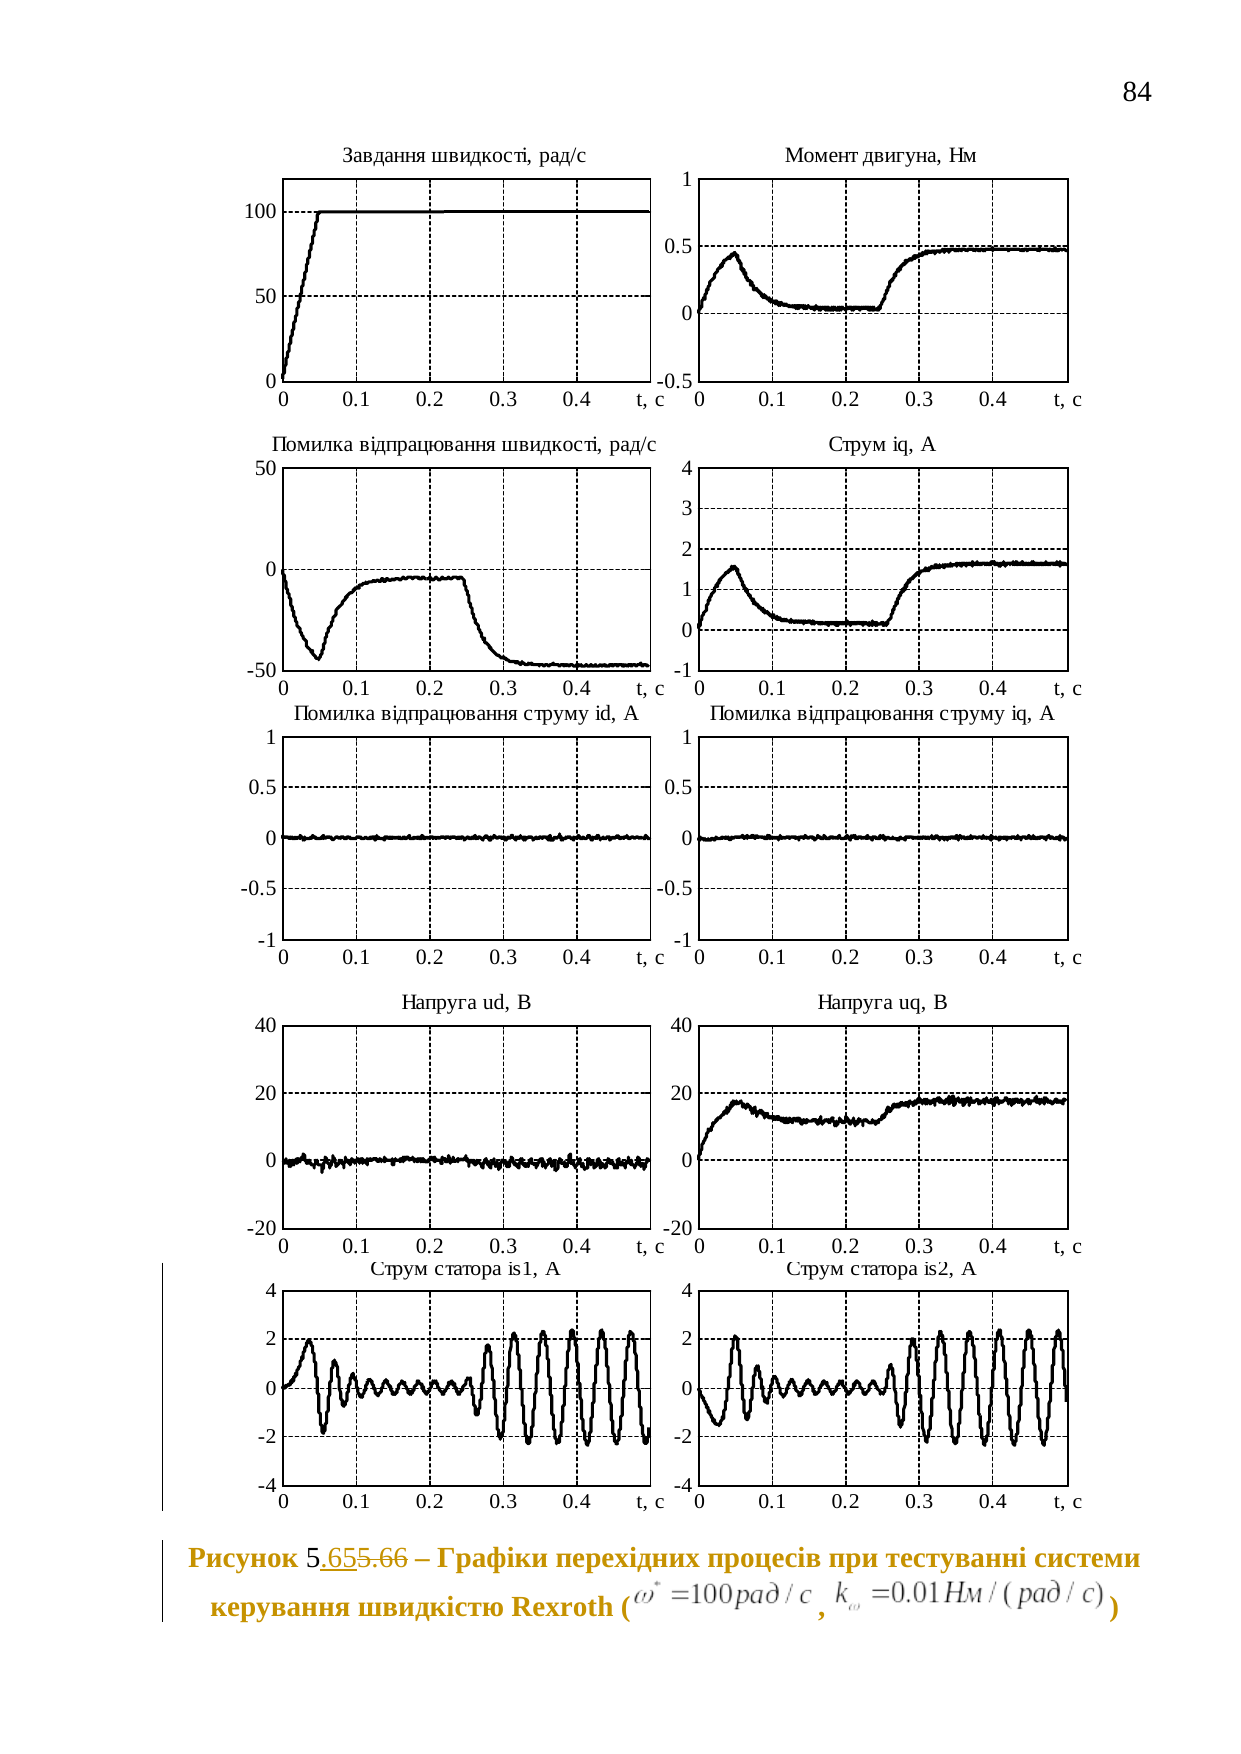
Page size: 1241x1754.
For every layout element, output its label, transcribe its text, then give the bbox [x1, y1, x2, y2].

text Рисунок 57 – Графіки перехідних процесів при тестуванні системи керування швидкістю Rexroth (, ) [177, 1540, 1152, 1622]
